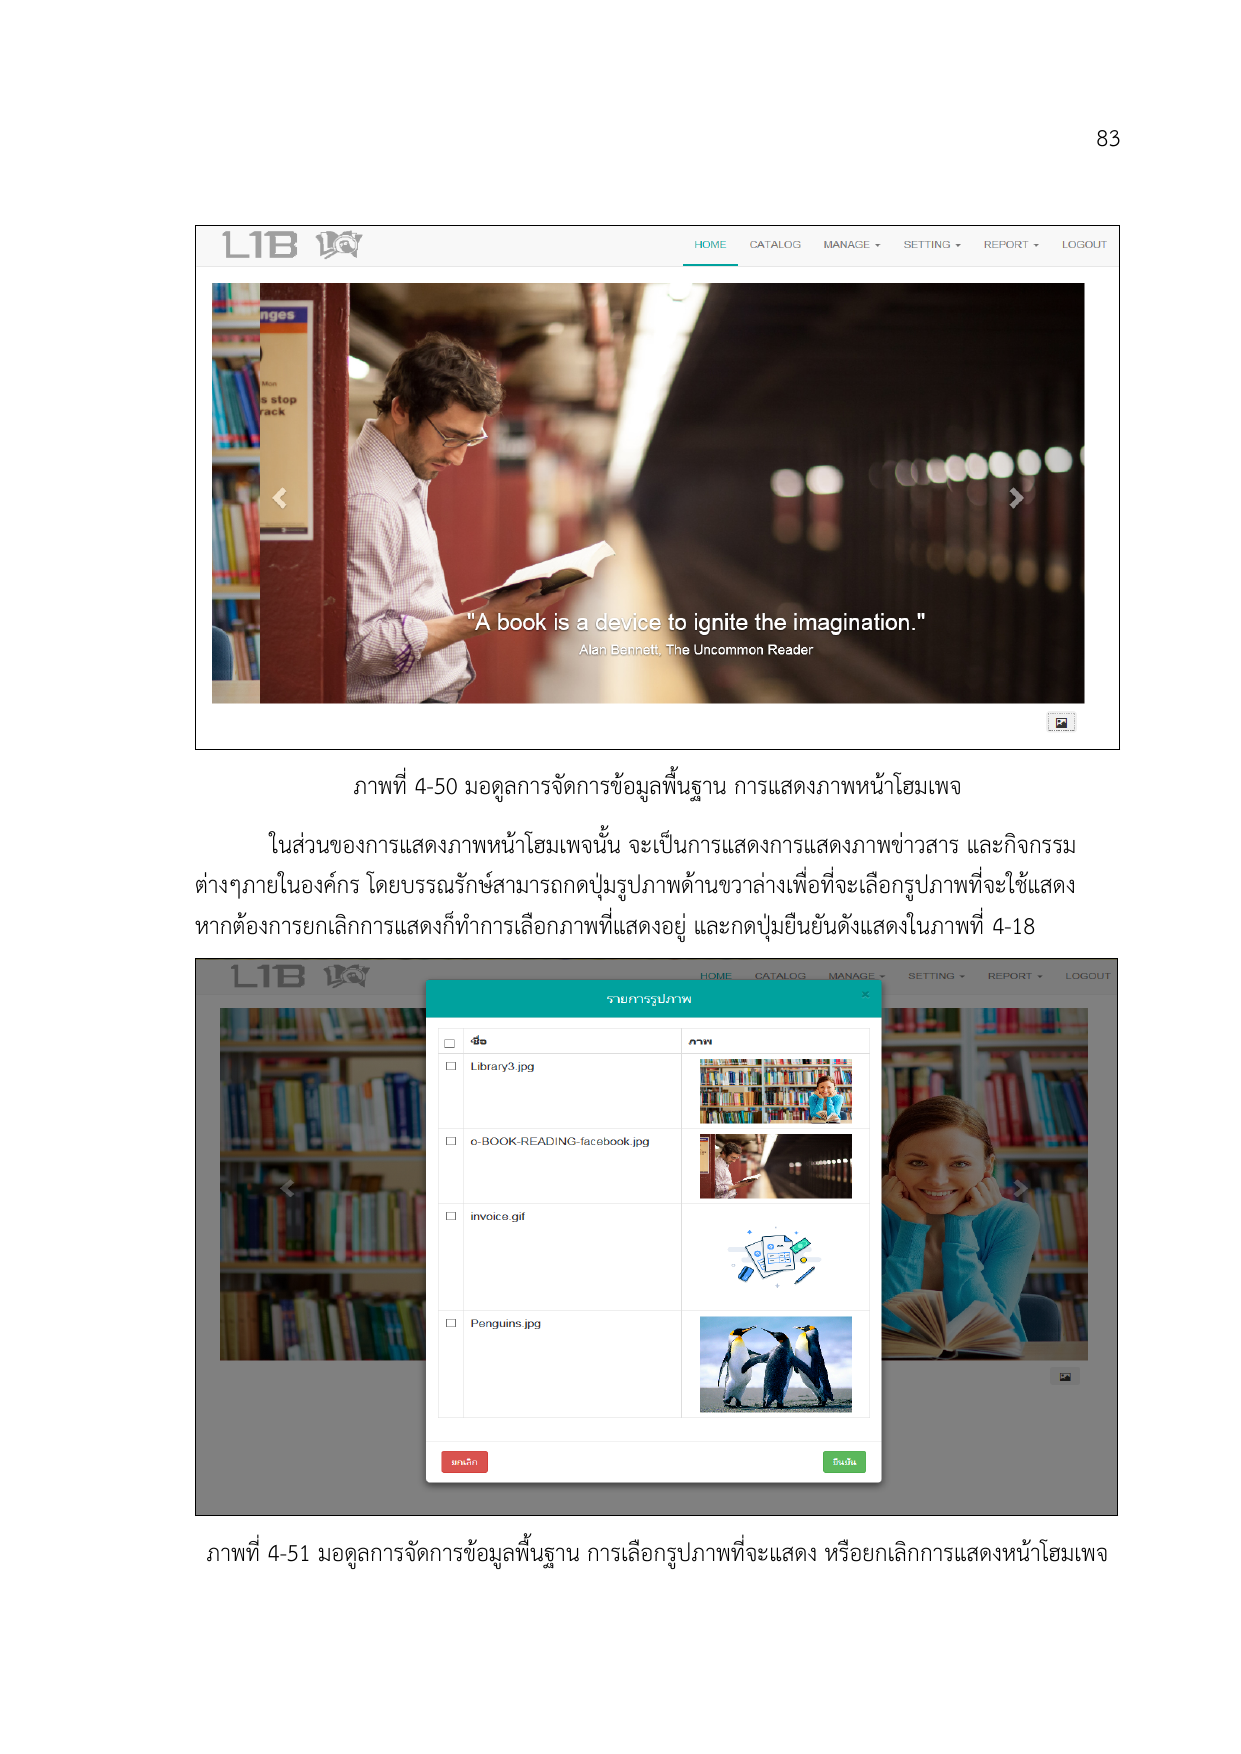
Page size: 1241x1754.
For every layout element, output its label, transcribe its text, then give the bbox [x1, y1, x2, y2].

picture [196, 959, 1117, 1515]
picture [196, 226, 1119, 749]
text ในส่วนของการแสดงภาพหน้าโฮมเพจนั้น จะเป็นการแสดงการแสดงภาพข่าวสาร และกิจกรรมต่างๆภายในองค์กร โดยบรรณรักษ์สามารถกดปุ่มรูปภาพด้านขวาล่างเพื่อที่จะเลือกรูปภาพที่จะใช้แสดง หากต้องการยกเลิกการแสดงก็ทำการเลือกภาพที่แสดงอยู่ และกดปุ่มยืนยันดังแสดงในภาพที่ 4-18 [195, 824, 1120, 943]
